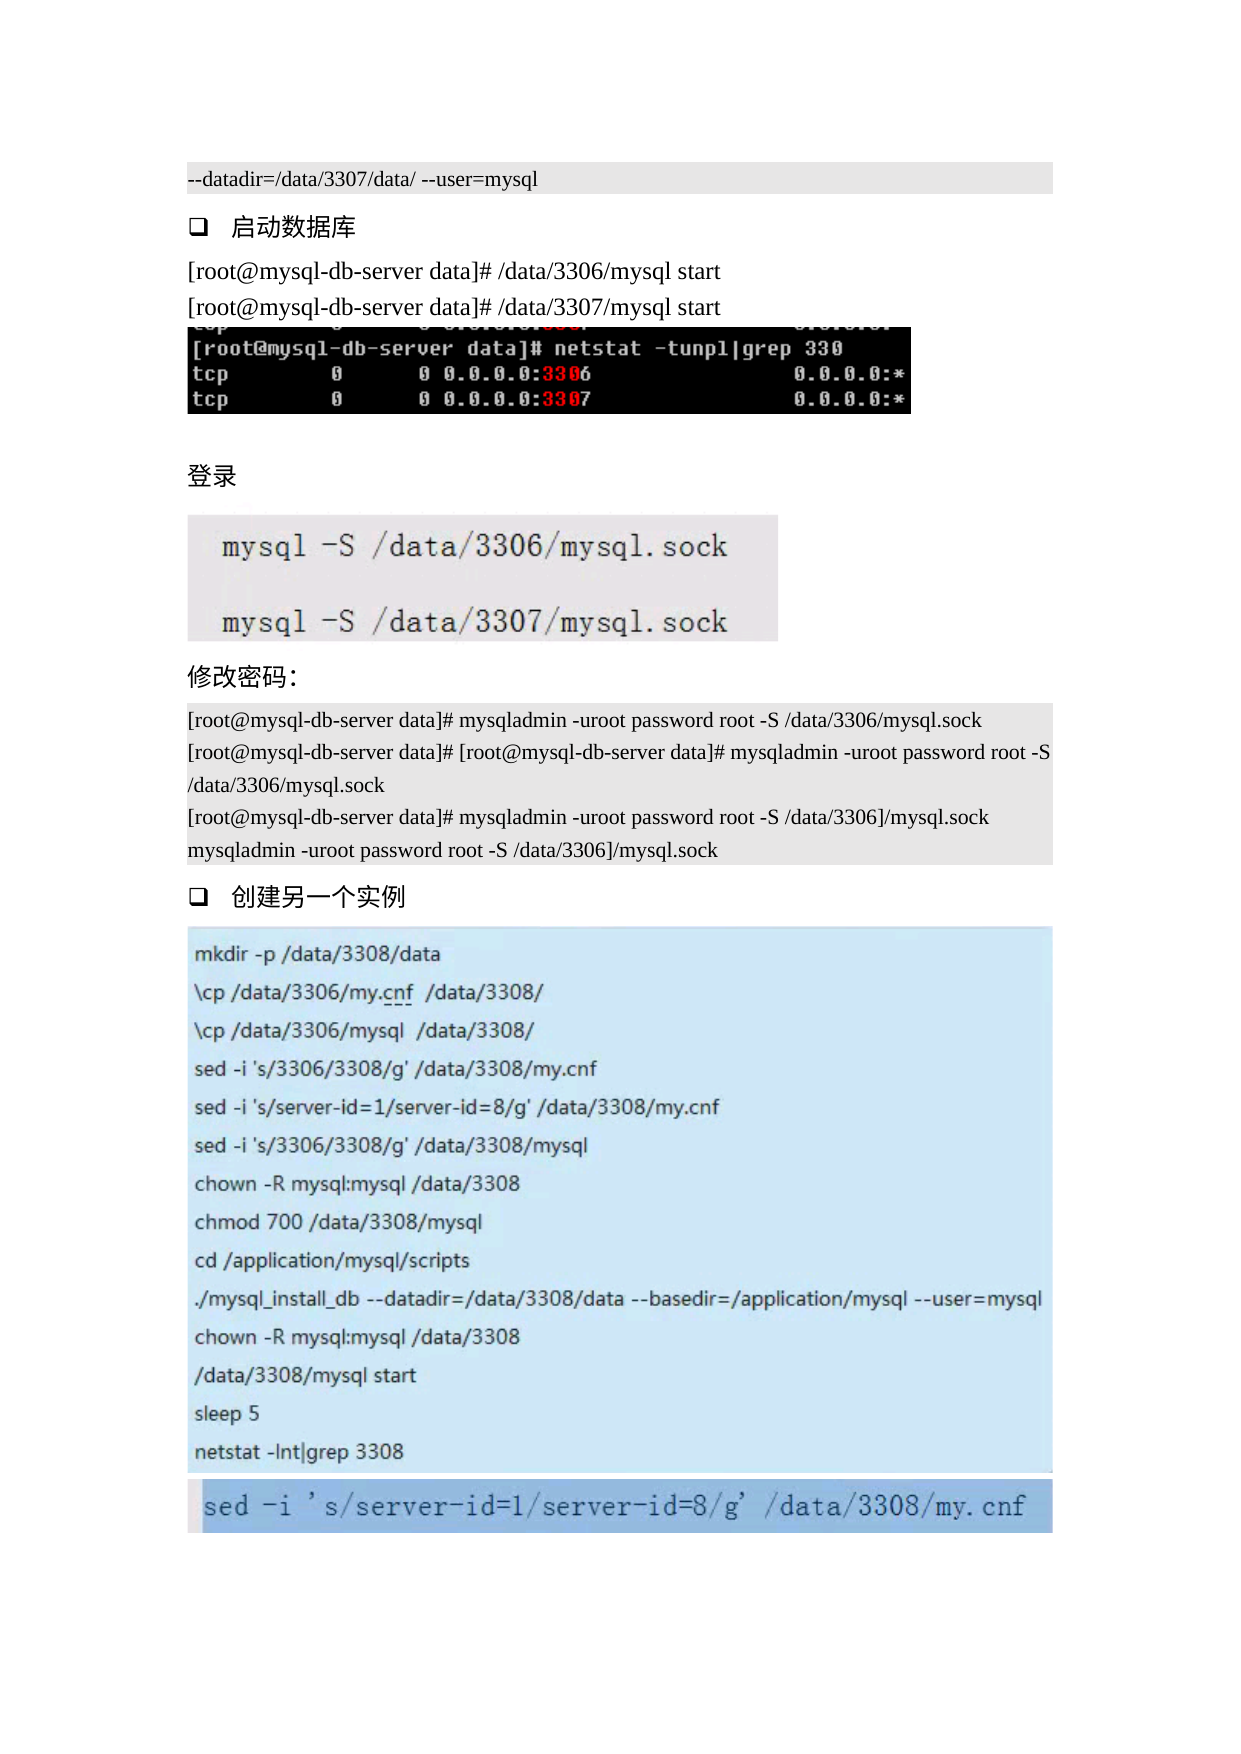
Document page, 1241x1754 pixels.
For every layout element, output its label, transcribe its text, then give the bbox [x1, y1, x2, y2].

picture [187, 926, 1053, 1473]
text [root@mysql-db-server data]# mysqladmin -uroot password root -S /data/3306]/mysql.sock mysqladmin -uroot password root -S /data/3306]/mysql.sock [187, 800, 1053, 865]
subtitle 创建另一个实例 [187, 878, 1053, 914]
text [root@mysql-db-server data]# [root@mysql-db-server data]# mysqladmin -uroot password root -S /data/3306/mysql.sock [187, 735, 1053, 800]
text [root@mysql-db-server data]# mysqladmin -uroot password root -S /data/3306/mysql.sock [187, 703, 1053, 735]
picture [187, 1479, 1053, 1533]
text 修改密码： [187, 658, 1053, 694]
picture [187, 327, 911, 414]
picture [187, 502, 779, 651]
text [187, 162, 1053, 194]
subtitle 启动数据库 [187, 207, 1053, 243]
text [root@mysql-db-server data]# /data/3306/mysql start [187, 256, 1053, 284]
text 登录 [187, 457, 1053, 493]
text [root@mysql-db-server data]# /data/3307/mysql start [187, 292, 1053, 320]
